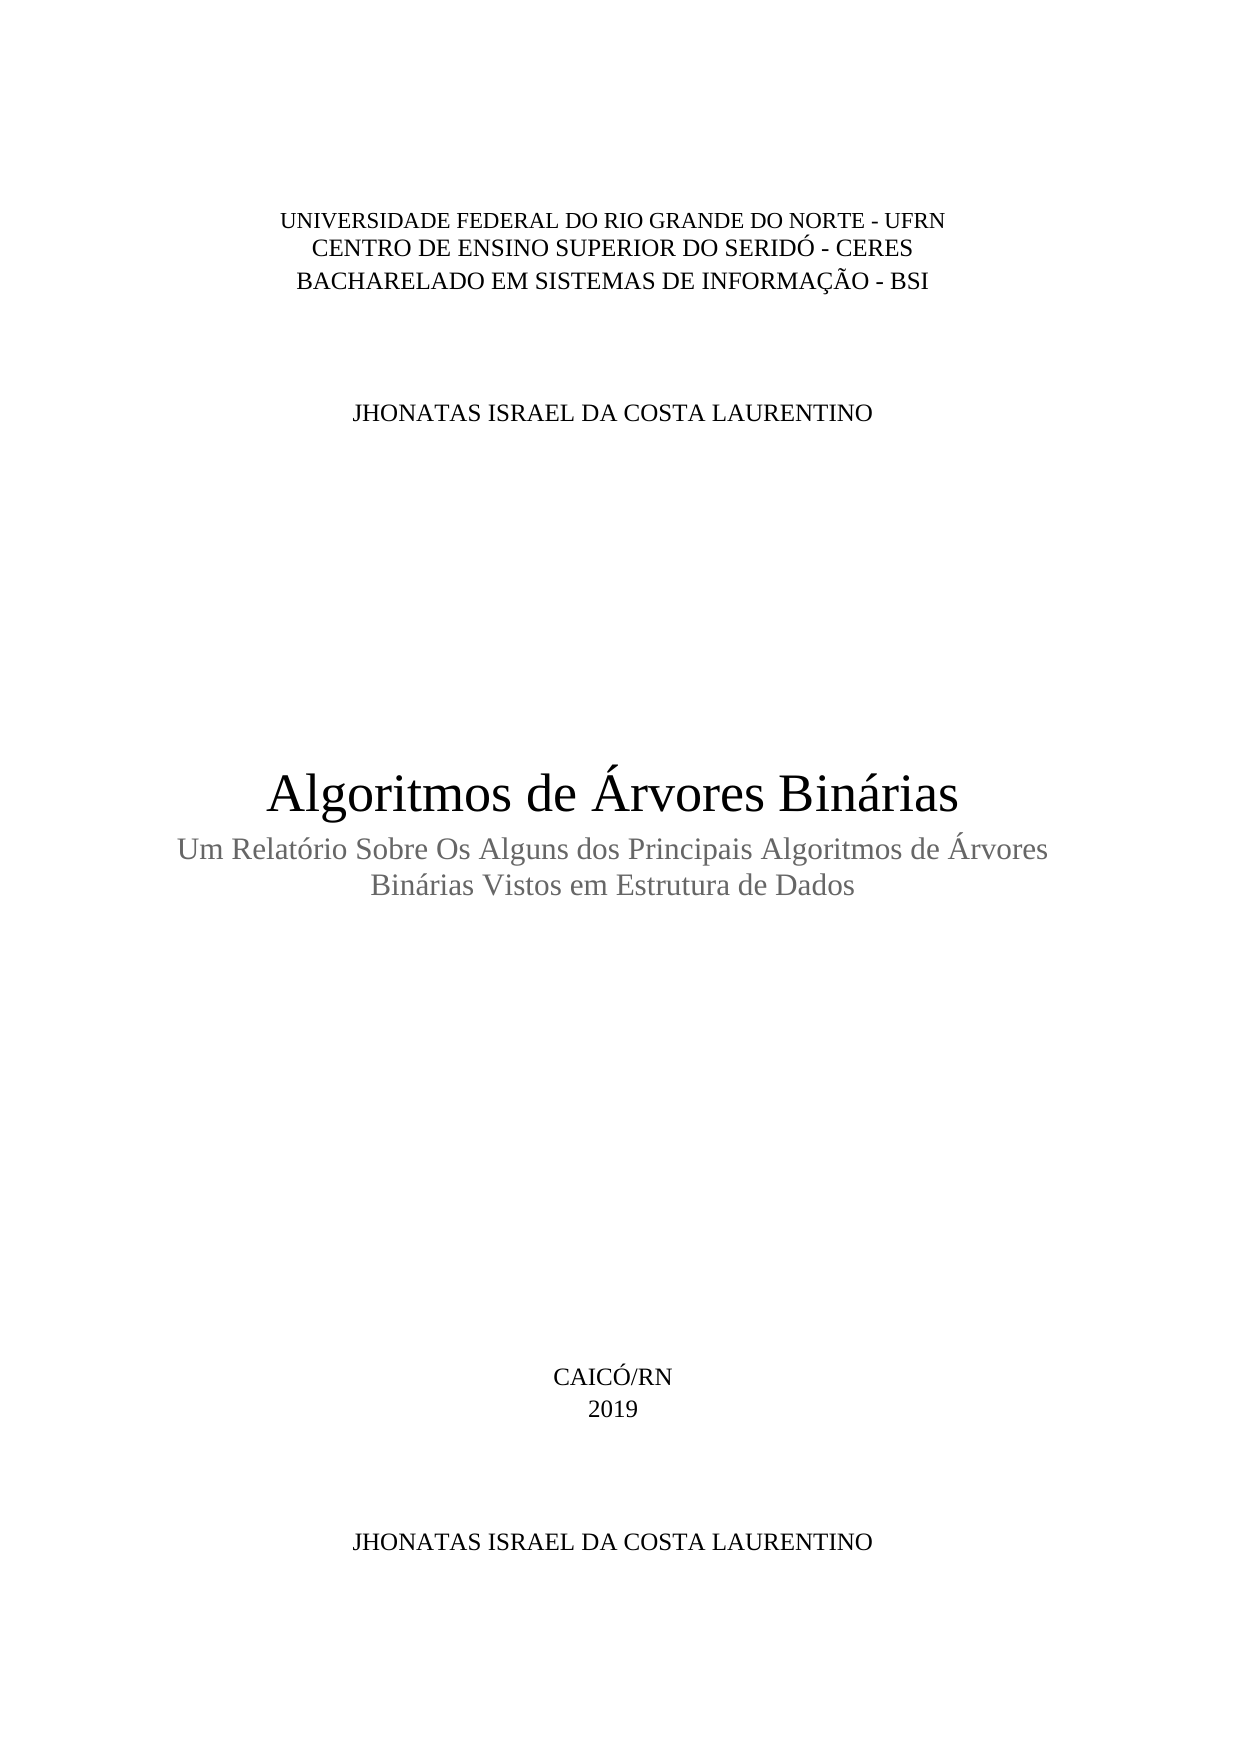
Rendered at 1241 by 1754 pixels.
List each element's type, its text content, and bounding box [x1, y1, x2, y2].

text BACHARELADO EM SISTEMAS DE INFORMAÇÃO - BSI [162, 266, 1063, 295]
subtitle Um Relatório Sobre Os Alguns dos Principais Algoritmos de Árvores Binárias Vistos em Estrutura de Dados [162, 830, 1063, 902]
title Algoritmos de Árvores Binárias [162, 761, 1063, 824]
text JHONATAS ISRAEL DA COSTA LAURENTINO [162, 1527, 1063, 1555]
text CAICÓ/RN [162, 1362, 1063, 1390]
text CENTRO DE ENSINO SUPERIOR DO SERIDÓ - CERES [162, 233, 1063, 262]
text JHONATAS ISRAEL DA COSTA LAURENTINO [162, 398, 1063, 427]
text 2019 [162, 1394, 1063, 1423]
text UNIVERSIDADE FEDERAL DO RIO GRANDE DO NORTE - UFRN [162, 207, 1063, 233]
